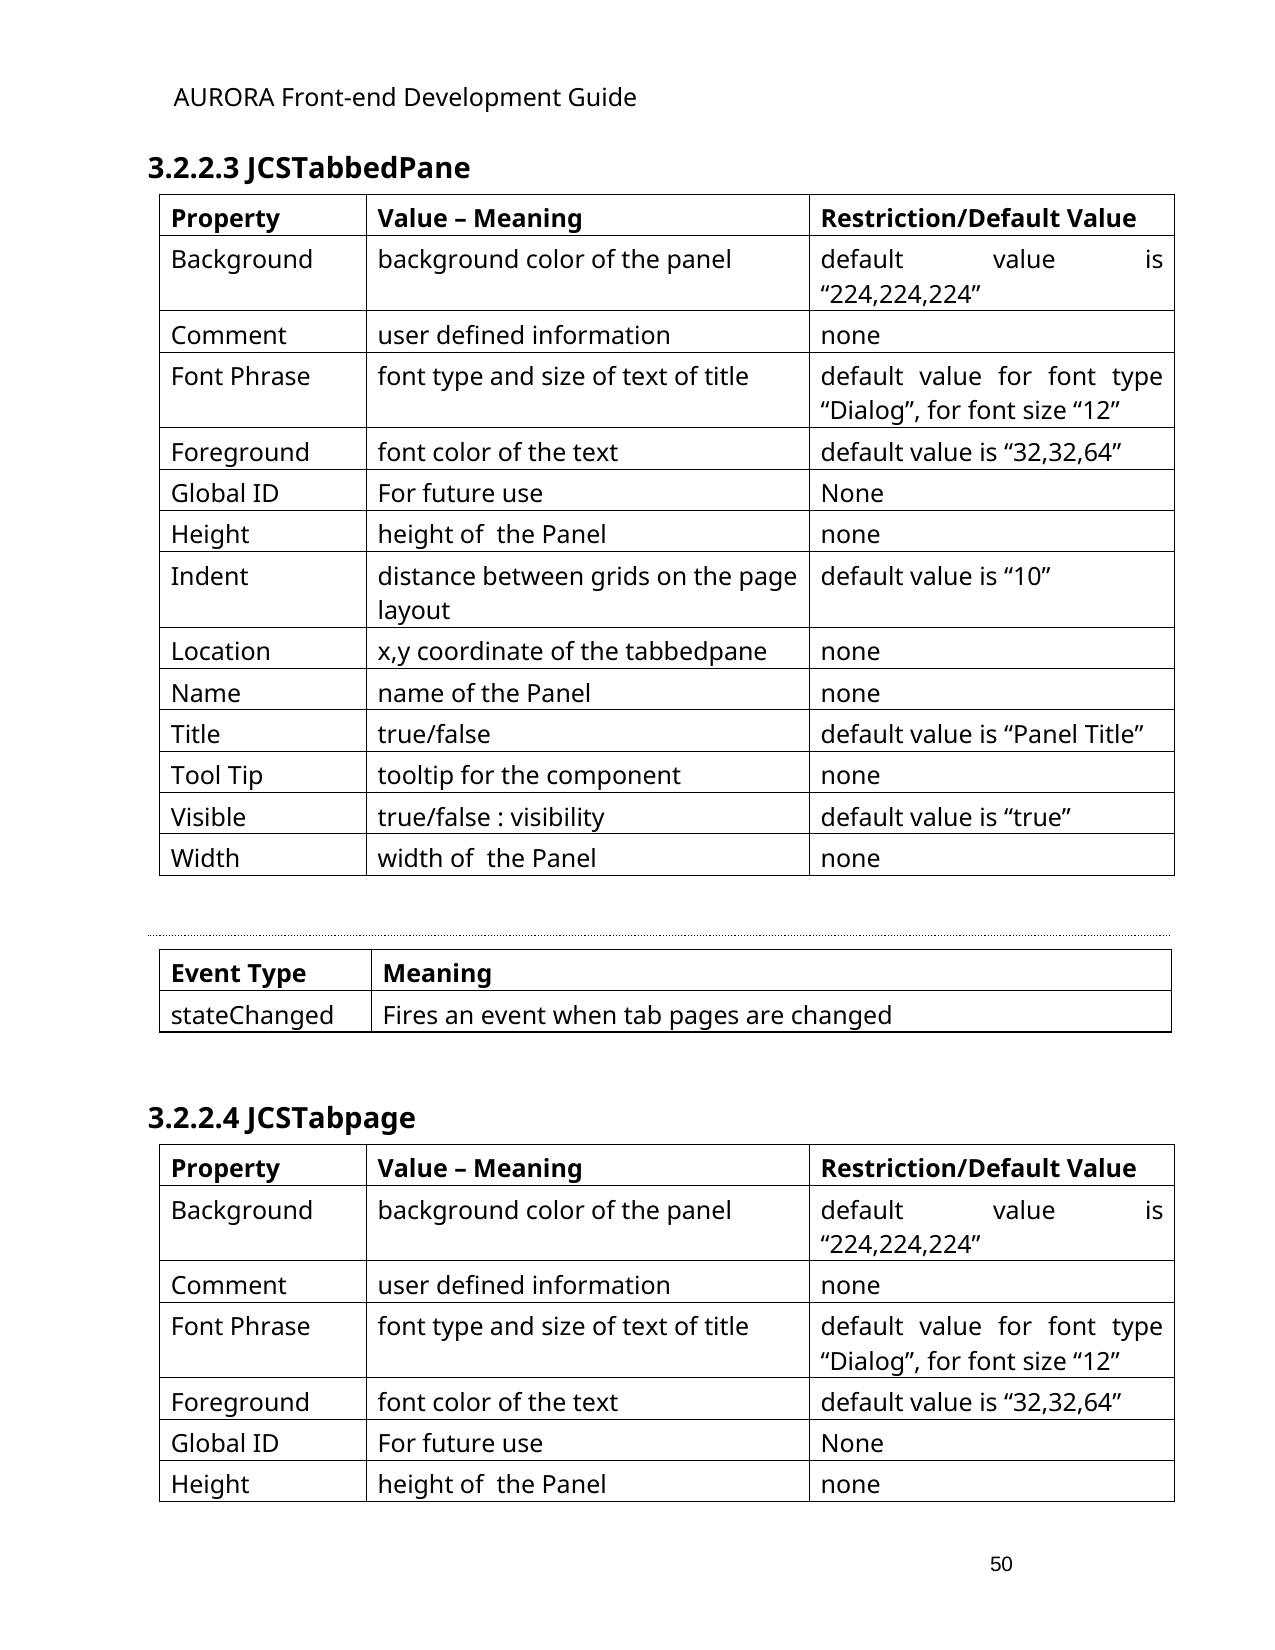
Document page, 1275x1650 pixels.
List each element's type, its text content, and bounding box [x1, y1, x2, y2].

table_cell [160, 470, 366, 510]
subtitle 3.2.2.3 JCSTabbedPane [148, 148, 1170, 187]
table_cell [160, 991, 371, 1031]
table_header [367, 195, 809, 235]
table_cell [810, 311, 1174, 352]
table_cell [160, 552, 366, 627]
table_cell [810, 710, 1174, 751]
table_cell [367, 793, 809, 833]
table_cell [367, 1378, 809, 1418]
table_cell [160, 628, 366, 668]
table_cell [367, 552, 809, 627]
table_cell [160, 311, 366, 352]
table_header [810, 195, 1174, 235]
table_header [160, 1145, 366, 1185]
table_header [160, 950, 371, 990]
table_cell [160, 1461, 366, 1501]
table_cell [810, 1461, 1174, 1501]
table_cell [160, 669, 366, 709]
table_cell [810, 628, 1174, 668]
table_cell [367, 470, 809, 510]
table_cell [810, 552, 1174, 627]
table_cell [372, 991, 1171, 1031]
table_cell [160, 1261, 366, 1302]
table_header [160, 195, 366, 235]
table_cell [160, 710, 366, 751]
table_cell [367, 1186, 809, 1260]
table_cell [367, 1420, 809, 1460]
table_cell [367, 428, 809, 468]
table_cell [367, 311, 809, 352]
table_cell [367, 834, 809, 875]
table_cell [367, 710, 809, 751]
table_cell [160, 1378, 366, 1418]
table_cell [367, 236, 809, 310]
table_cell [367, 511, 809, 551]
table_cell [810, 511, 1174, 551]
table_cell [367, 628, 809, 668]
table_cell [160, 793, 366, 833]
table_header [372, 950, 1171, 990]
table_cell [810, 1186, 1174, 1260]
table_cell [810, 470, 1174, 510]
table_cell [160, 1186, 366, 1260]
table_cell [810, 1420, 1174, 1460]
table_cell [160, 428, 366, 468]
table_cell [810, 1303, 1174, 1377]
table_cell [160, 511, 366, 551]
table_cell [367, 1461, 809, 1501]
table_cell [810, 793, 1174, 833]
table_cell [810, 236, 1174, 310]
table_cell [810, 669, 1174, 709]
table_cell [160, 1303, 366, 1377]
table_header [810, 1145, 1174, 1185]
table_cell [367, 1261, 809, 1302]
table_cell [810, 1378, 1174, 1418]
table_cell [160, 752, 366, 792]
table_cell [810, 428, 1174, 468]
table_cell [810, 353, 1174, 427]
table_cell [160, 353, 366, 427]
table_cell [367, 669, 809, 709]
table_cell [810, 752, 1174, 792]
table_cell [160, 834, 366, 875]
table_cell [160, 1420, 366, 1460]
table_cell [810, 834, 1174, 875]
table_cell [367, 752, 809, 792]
subtitle 3.2.2.4 JCSTabpage [148, 1098, 1170, 1137]
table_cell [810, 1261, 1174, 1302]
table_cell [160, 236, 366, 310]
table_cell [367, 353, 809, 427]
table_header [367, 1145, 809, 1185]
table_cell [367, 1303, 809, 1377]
